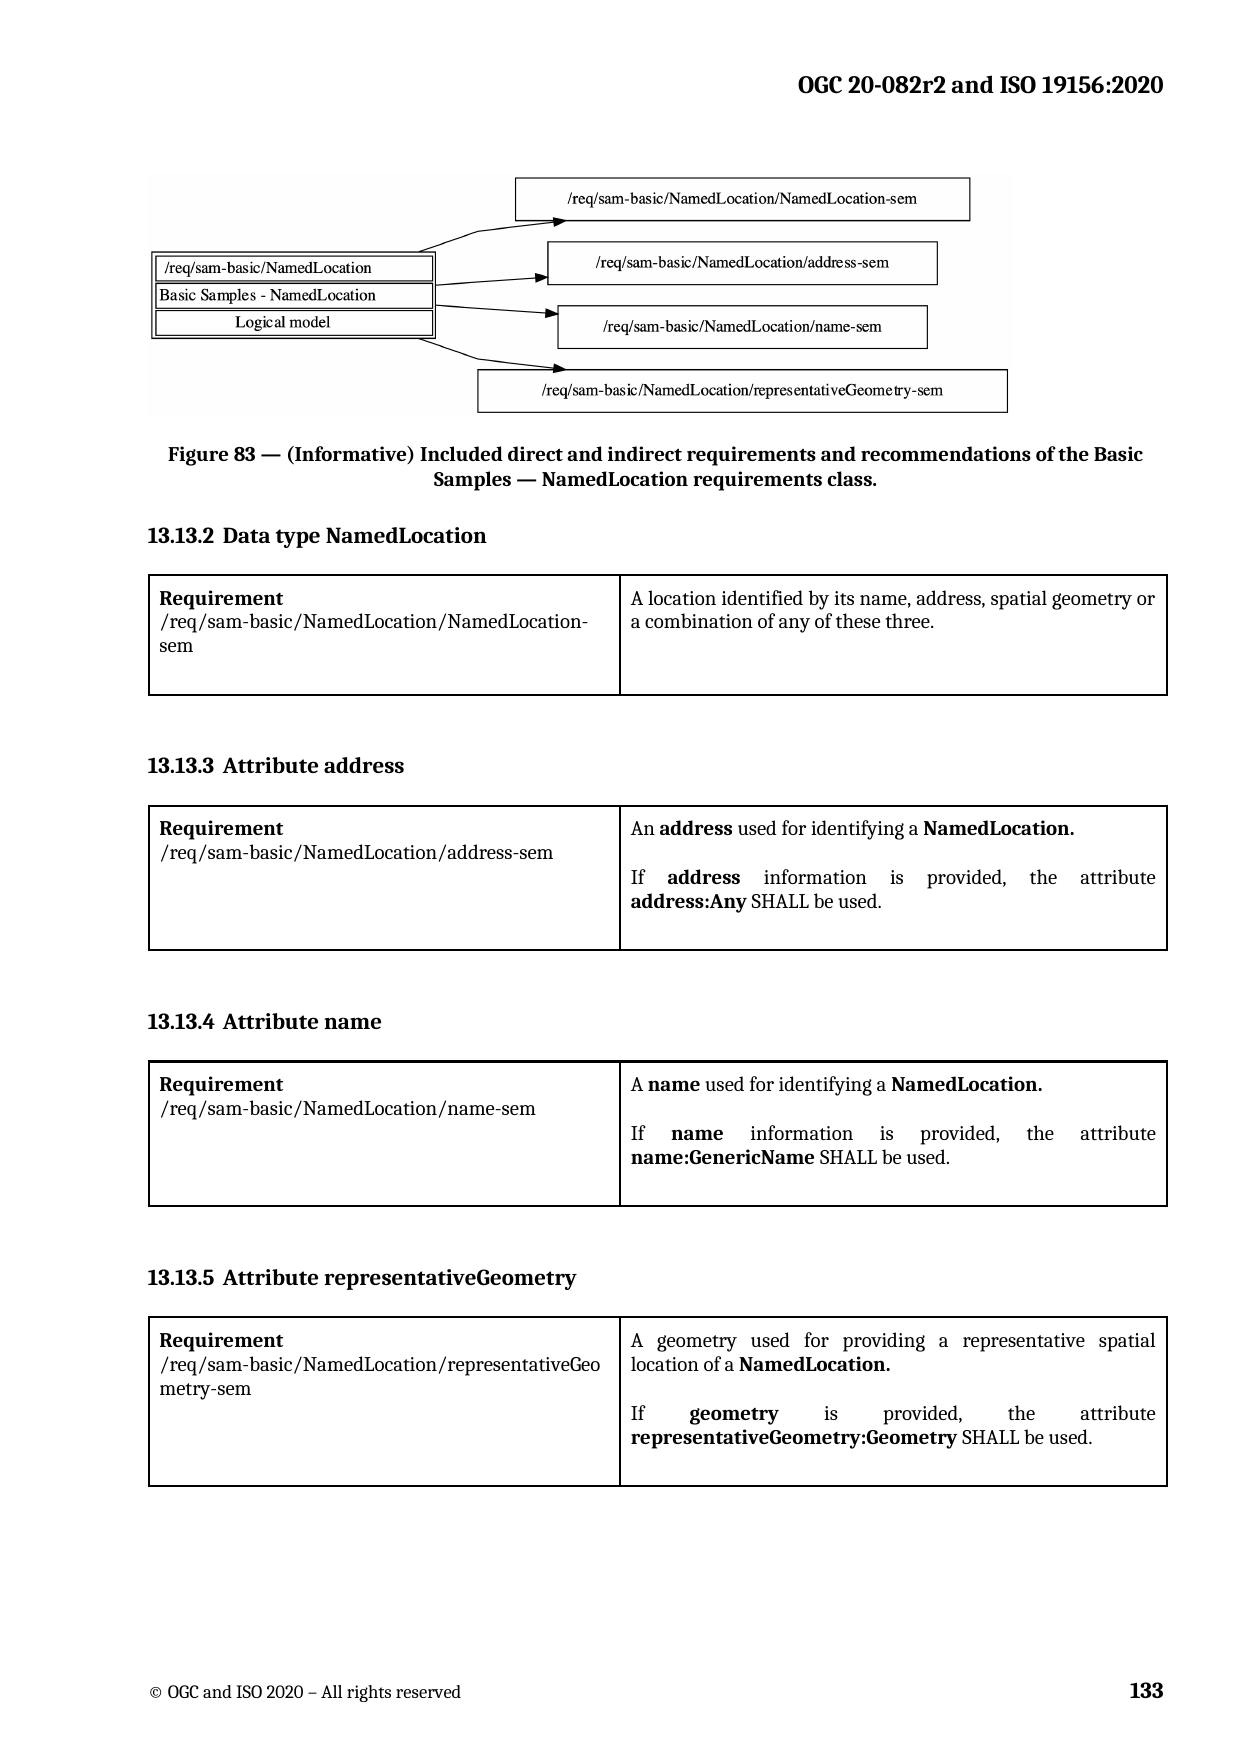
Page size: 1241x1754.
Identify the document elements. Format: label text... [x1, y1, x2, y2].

subtitle Attribute address [148, 753, 1163, 779]
picture [147, 173, 1012, 417]
subtitle Attribute representativeGeometry [148, 1265, 1163, 1291]
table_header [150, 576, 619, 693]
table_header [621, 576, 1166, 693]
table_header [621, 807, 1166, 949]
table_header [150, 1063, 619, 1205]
subtitle Data type NamedLocation [148, 522, 1163, 549]
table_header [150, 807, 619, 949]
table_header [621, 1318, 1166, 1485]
text Figure 83 — (Informative) Included direct and indirect requirements and recommendations of the Basic Samples — NamedLocation requirements class. [148, 441, 1163, 491]
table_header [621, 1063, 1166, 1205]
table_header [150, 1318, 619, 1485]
subtitle Attribute name [148, 1009, 1163, 1035]
